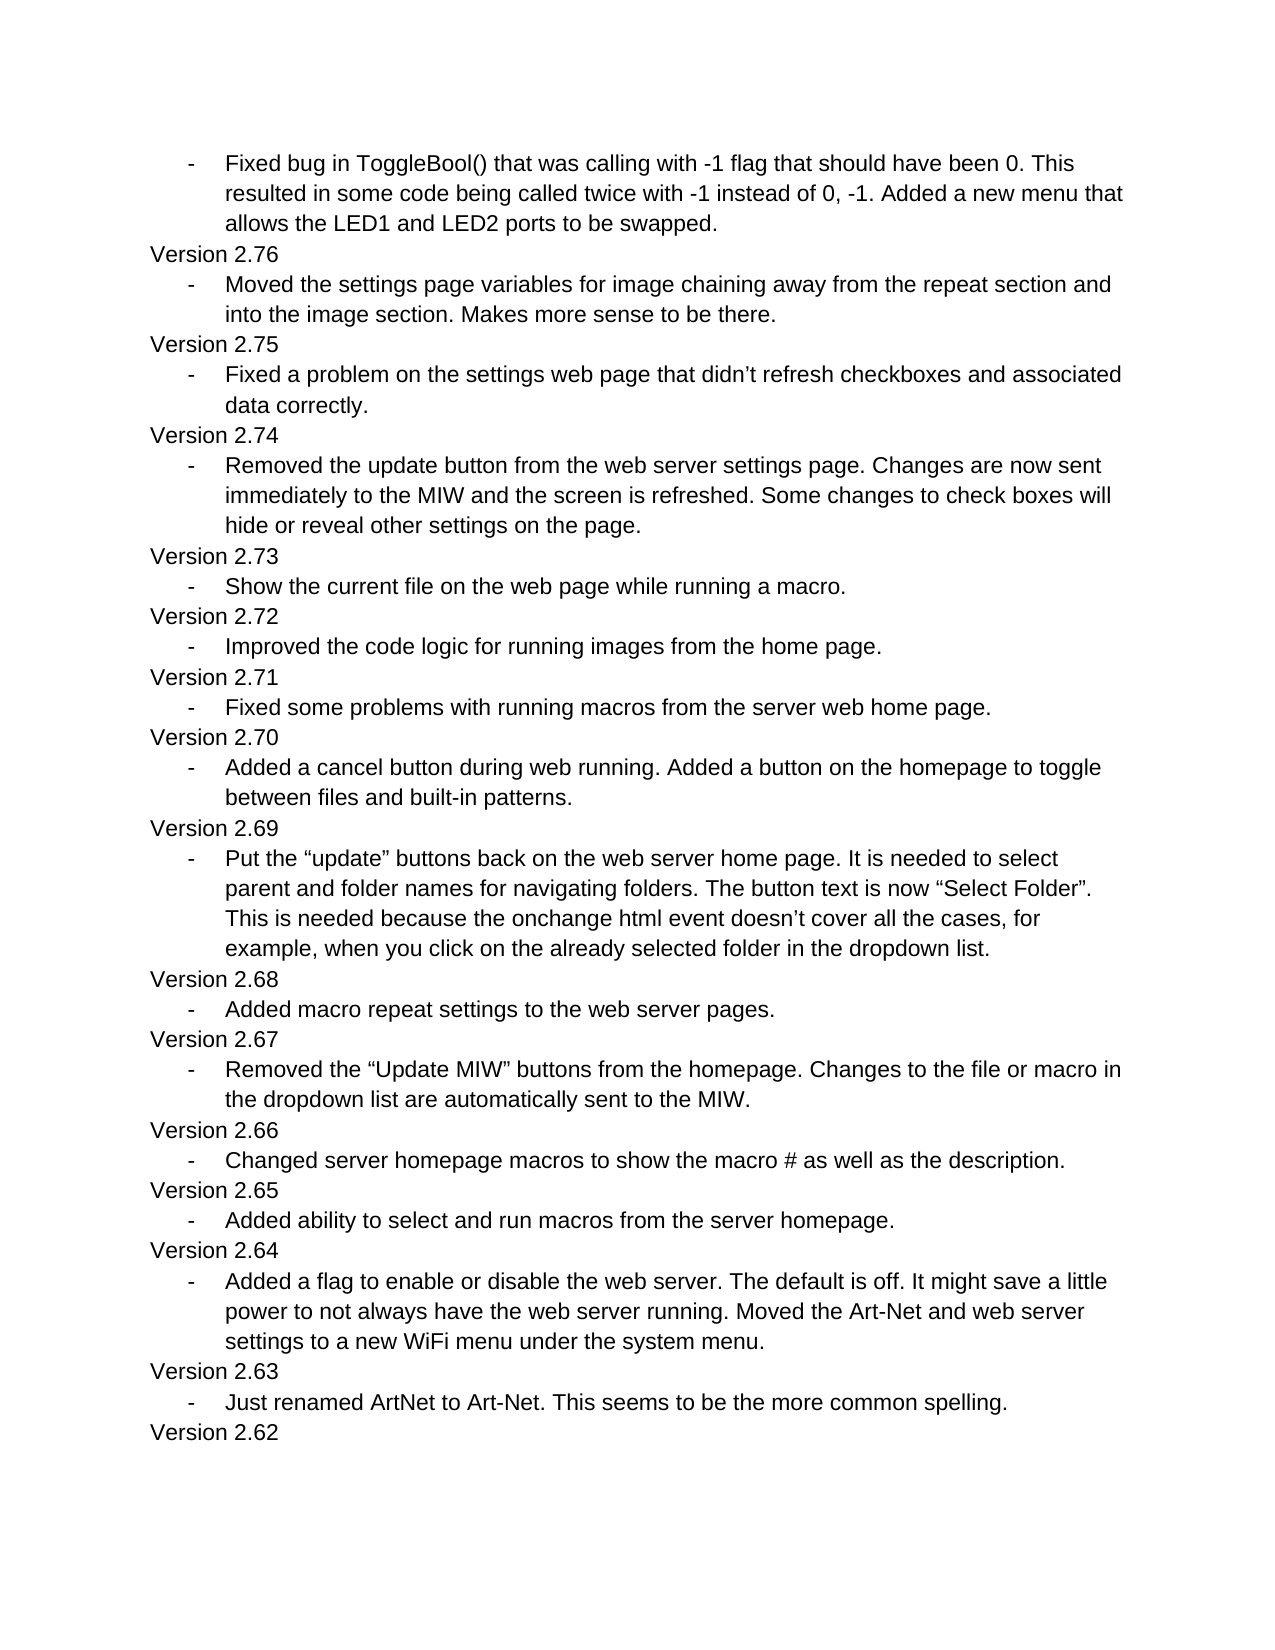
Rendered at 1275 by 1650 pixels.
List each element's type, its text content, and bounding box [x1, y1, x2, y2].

text Version 2.72 [150, 603, 1125, 629]
text Version 2.75 [150, 331, 1125, 358]
text Version 2.71 [150, 663, 1125, 690]
text Version 2.67 [150, 1026, 1125, 1052]
list Improved the code logic for running images from the home page. [187, 633, 1125, 660]
text Version 2.73 [150, 543, 1125, 569]
list Added macro repeat settings to the web server pages. [187, 996, 1125, 1022]
list Removed the “Update MIW” buttons from the homepage. Changes to the file or macro in the dropdown list are automatically sent to the MIW. [187, 1056, 1125, 1113]
list Removed the update button from the web server settings page. Changes are now sent immediately to the MIW and the screen is refreshed. Some changes to check boxes will hide or reveal other settings on the page. [187, 452, 1125, 539]
list Put the “update” buttons back on the web server home page. It is needed to select parent and folder names for navigating folders. The button text is now “Select Folder”. This is needed because the onchange html event doesn’t cover all the cases, for example, when you click on the already selected folder in the dropdown list. [187, 845, 1125, 962]
text Version 2.66 [150, 1117, 1125, 1143]
list Moved the settings page variables for image chaining away from the repeat section and into the image section. Makes more sense to be there. [187, 271, 1125, 327]
list Fixed bug in ToggleBool() that was calling with -1 flag that should have been 0. This resulted in some code being called twice with -1 instead of 0, -1. Added a new menu that allows the LED1 and LED2 ports to be swapped. [187, 150, 1125, 237]
list Just renamed ArtNet to Art-Net. This seems to be the more common spelling. [187, 1388, 1125, 1415]
text Version 2.64 [150, 1237, 1125, 1264]
text Version 2.65 [150, 1177, 1125, 1203]
list Added ability to select and run macros from the server homepage. [187, 1207, 1125, 1234]
list Show the current file on the web page while running a macro. [187, 573, 1125, 599]
text Version 2.62 [150, 1419, 1125, 1445]
text Version 2.63 [150, 1358, 1125, 1385]
list Added a cancel button during web running. Added a button on the homepage to toggle between files and built-in patterns. [187, 754, 1125, 811]
text Version 2.74 [150, 422, 1125, 448]
text Version 2.69 [150, 814, 1125, 841]
list Fixed some problems with running macros from the server web home page. [187, 694, 1125, 720]
list Changed server homepage macros to show the macro # as well as the description. [187, 1147, 1125, 1173]
list Fixed a problem on the settings web page that didn’t refresh checkboxes and associated data correctly. [187, 361, 1125, 418]
text Version 2.76 [150, 241, 1125, 267]
list Added a flag to enable or disable the web server. The default is off. It might save a little power to not always have the web server running. Moved the Art-Net and web server settings to a new WiFi menu under the system menu. [187, 1268, 1125, 1354]
text Version 2.68 [150, 966, 1125, 992]
text Version 2.70 [150, 724, 1125, 750]
